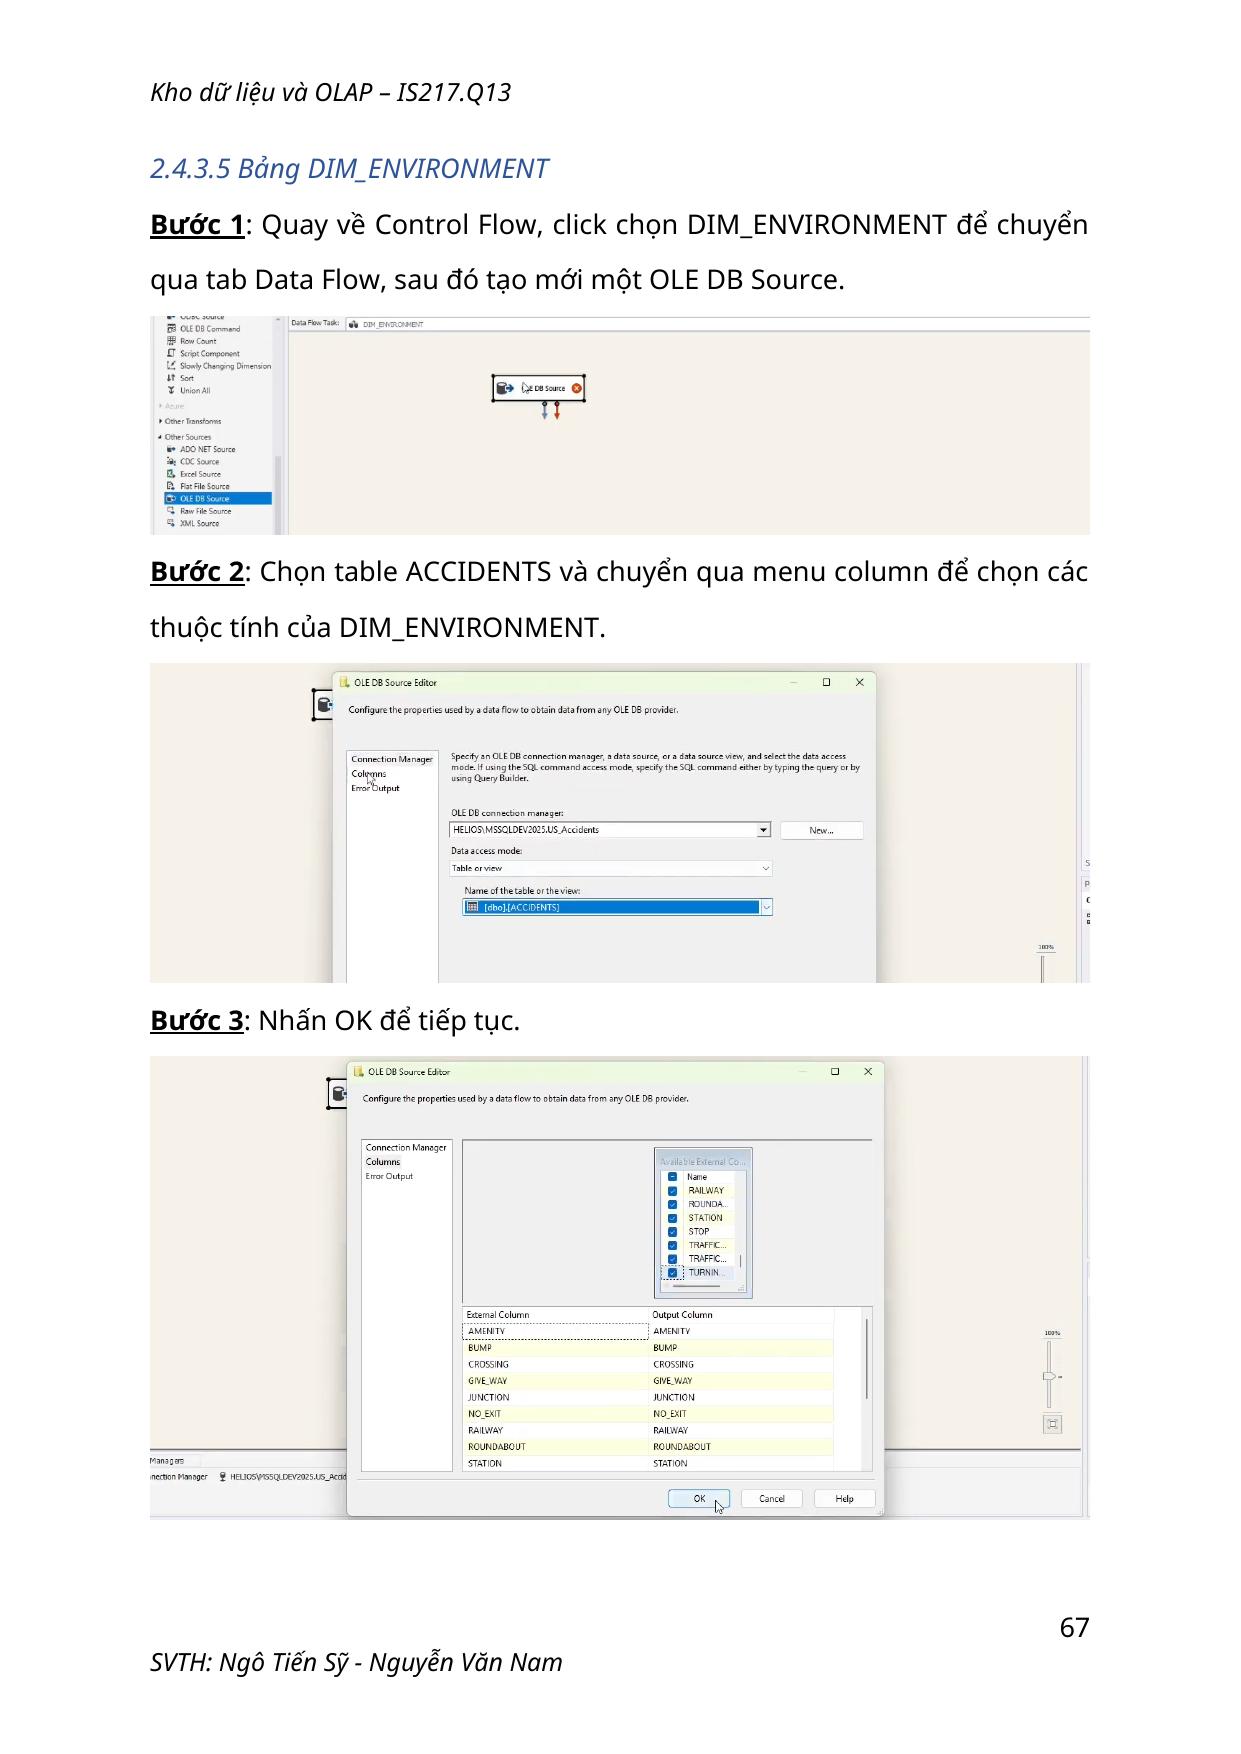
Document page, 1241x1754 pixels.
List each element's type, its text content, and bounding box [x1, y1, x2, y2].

text Bước 1: Quay về Control Flow, click chọn DIM_ENVIRONMENT để chuyển qua tab Data Flow, sau đó tạo mới một OLE DB Source. [150, 205, 1090, 297]
picture [150, 1056, 1091, 1520]
subtitle 2.4.3.5 Bảng DIM_ENVIRONMENT [150, 150, 1090, 187]
picture [150, 663, 1091, 983]
text Bước 2: Chọn table ACCIDENTS và chuyển qua menu column để chọn các thuộc tính của DIM_ENVIRONMENT. [150, 553, 1090, 645]
text Bước 3: Nhấn OK để tiếp tục. [150, 1001, 1090, 1038]
picture [150, 316, 1091, 535]
